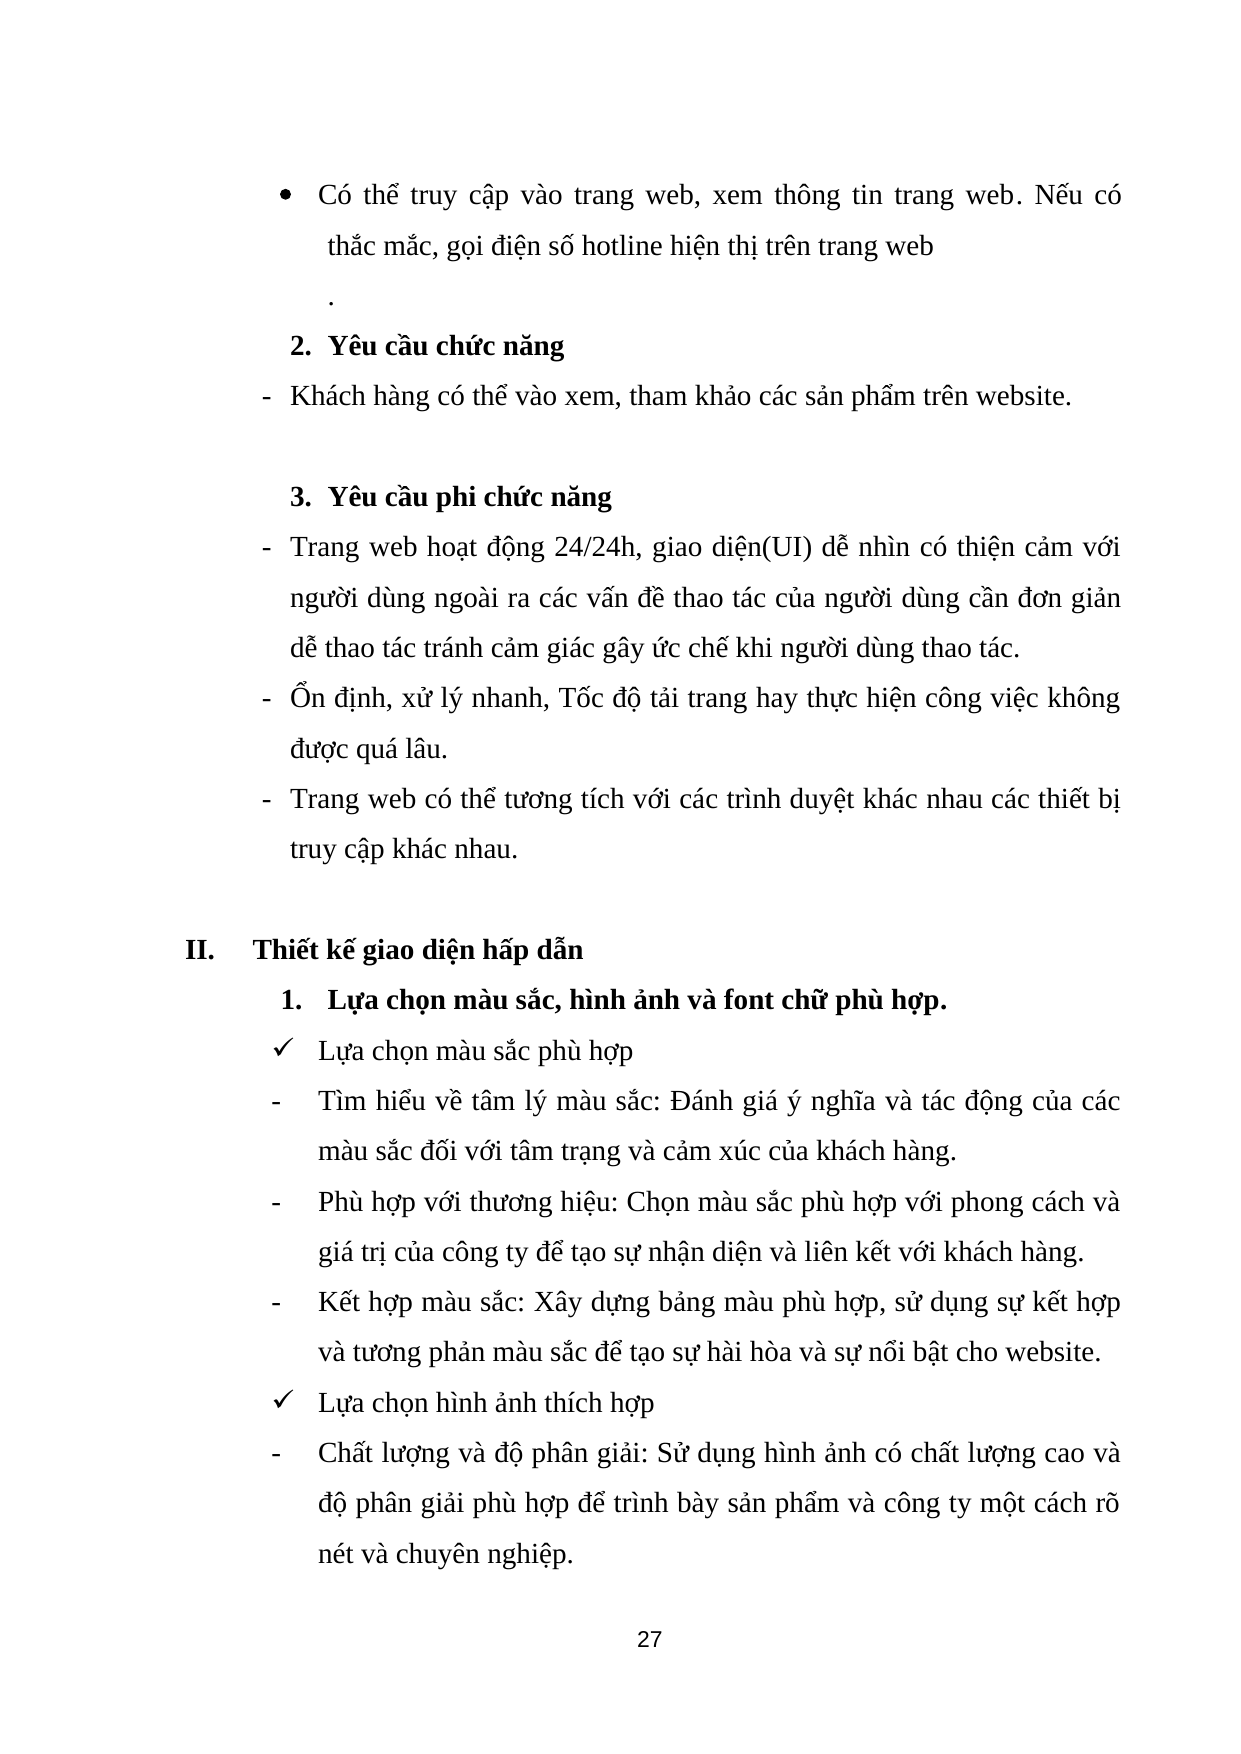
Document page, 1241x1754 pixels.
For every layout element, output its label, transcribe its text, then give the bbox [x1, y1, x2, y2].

list Lựa chọn màu sắc phù hợp [271, 1033, 1122, 1066]
list Lựa chọn màu sắc, hình ảnh và font chữ phù hợp. [280, 982, 1122, 1016]
list Phù hợp với thương hiệu: Chọn màu sắc phù hợp với phong cách và giá trị của công ty để tạo sự nhận diện và liên kết với khách hàng. [271, 1184, 1122, 1267]
list Kết hợp màu sắc: Xây dựng bảng màu phù hợp, sử dụng sự kết hợp và tương phản màu sắc để tạo sự hài hòa và sự nổi bật cho website. [271, 1284, 1122, 1368]
list Thiết kế giao diện hấp dẫn [215, 932, 1122, 966]
list . [327, 278, 1122, 311]
list Trang web hoạt động 24/24h, giao diện(UI) dễ nhìn có thiện cảm với người dùng ngoài ra các vấn đề thao tác của người dùng cần đơn giản dễ thao tác tránh cảm giác gây ức chế khi người dùng thao tác. [262, 529, 1122, 664]
list Chất lượng và độ phân giải: Sử dụng hình ảnh có chất lượng cao và độ phân giải phù hợp để trình bày sản phẩm và công ty một cách rõ nét và chuyên nghiệp. [271, 1435, 1122, 1569]
list Trang web có thể tương tích với các trình duyệt khác nhau các thiết bị truy cập khác nhau. [262, 781, 1122, 865]
list Lựa chọn hình ảnh thích hợp [271, 1385, 1122, 1418]
list Tìm hiểu về tâm lý màu sắc: Đánh giá ý nghĩa và tác động của các màu sắc đối với tâm trạng và cảm xúc của khách hàng. [271, 1083, 1122, 1167]
list Yêu cầu phi chức năng [290, 479, 1122, 513]
list Yêu cầu chức năng [290, 328, 1122, 362]
list Có thể truy cập vào trang web, xem thông tin trang web. Nếu có thắc mắc, gọi điện số hotline hiện thị trên trang web [280, 177, 1122, 261]
list Khách hàng có thể vào xem, tham khảo các sản phẩm trên website. [262, 378, 1122, 412]
list Ổn định, xử lý nhanh, Tốc độ tải trang hay thực hiện công việc không được quá lâu. [262, 680, 1122, 764]
